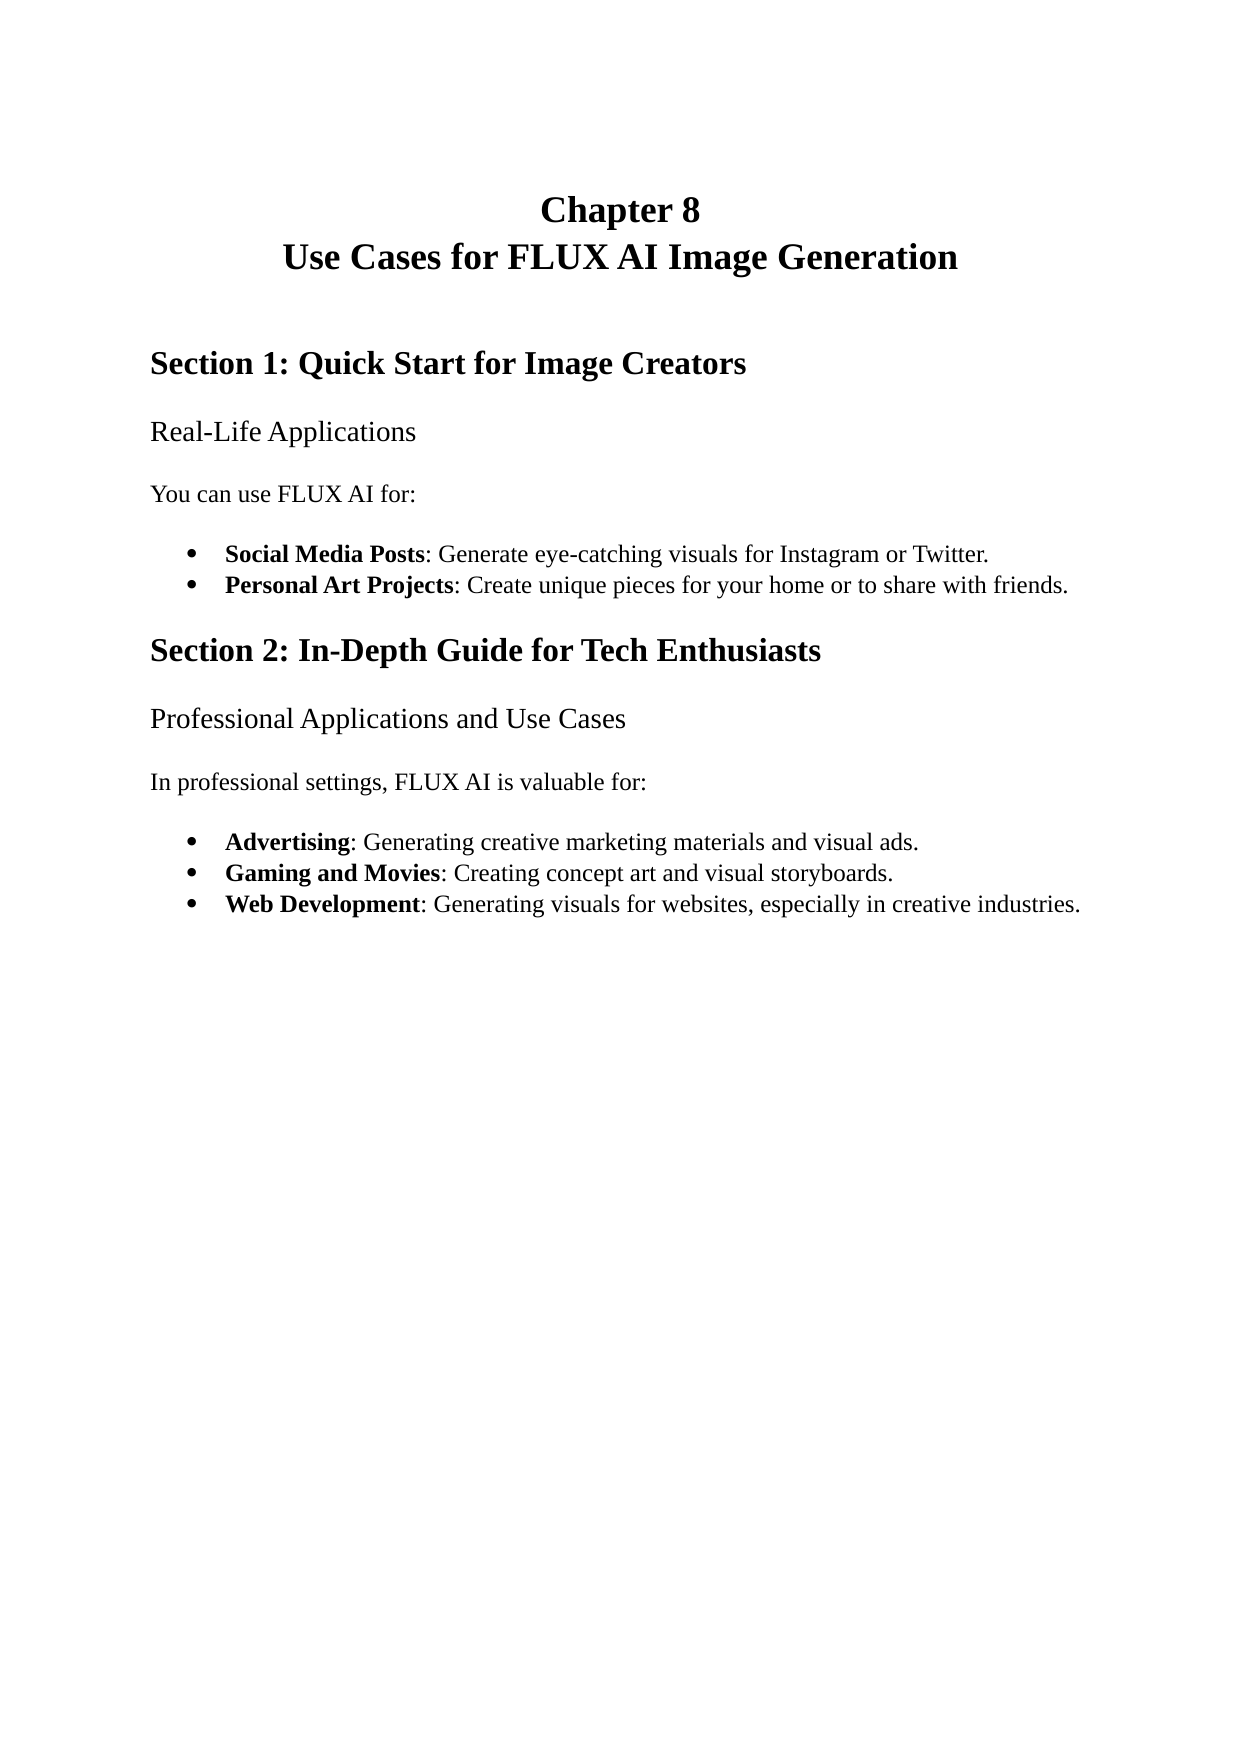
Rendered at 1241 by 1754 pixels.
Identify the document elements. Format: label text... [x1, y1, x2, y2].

text In professional settings, FLUX AI is valuable for: [150, 767, 1090, 795]
list Personal Art Projects: Create unique pieces for your home or to share with friends. [187, 570, 1090, 599]
subtitle Chapter 8 Use Cases for FLUX AI Image Generation [150, 187, 1090, 277]
subtitle Real-Life Applications [150, 414, 1090, 447]
subtitle Section 2: In-Depth Guide for Tech Enthusiasts [150, 631, 1090, 669]
subtitle Professional Applications and Use Cases [150, 701, 1090, 735]
list Advertising: Generating creative marketing materials and visual ads. [187, 827, 1090, 856]
list Gaming and Movies: Creating concept art and visual storyboards. [187, 858, 1090, 887]
subtitle Section 1: Quick Start for Image Creators [150, 343, 1090, 381]
list Web Development: Generating visuals for websites, especially in creative industries. [187, 889, 1090, 918]
list Social Media Posts: Generate eye-catching visuals for Instagram or Twitter. [187, 539, 1090, 568]
text You can use FLUX AI for: [150, 479, 1090, 508]
